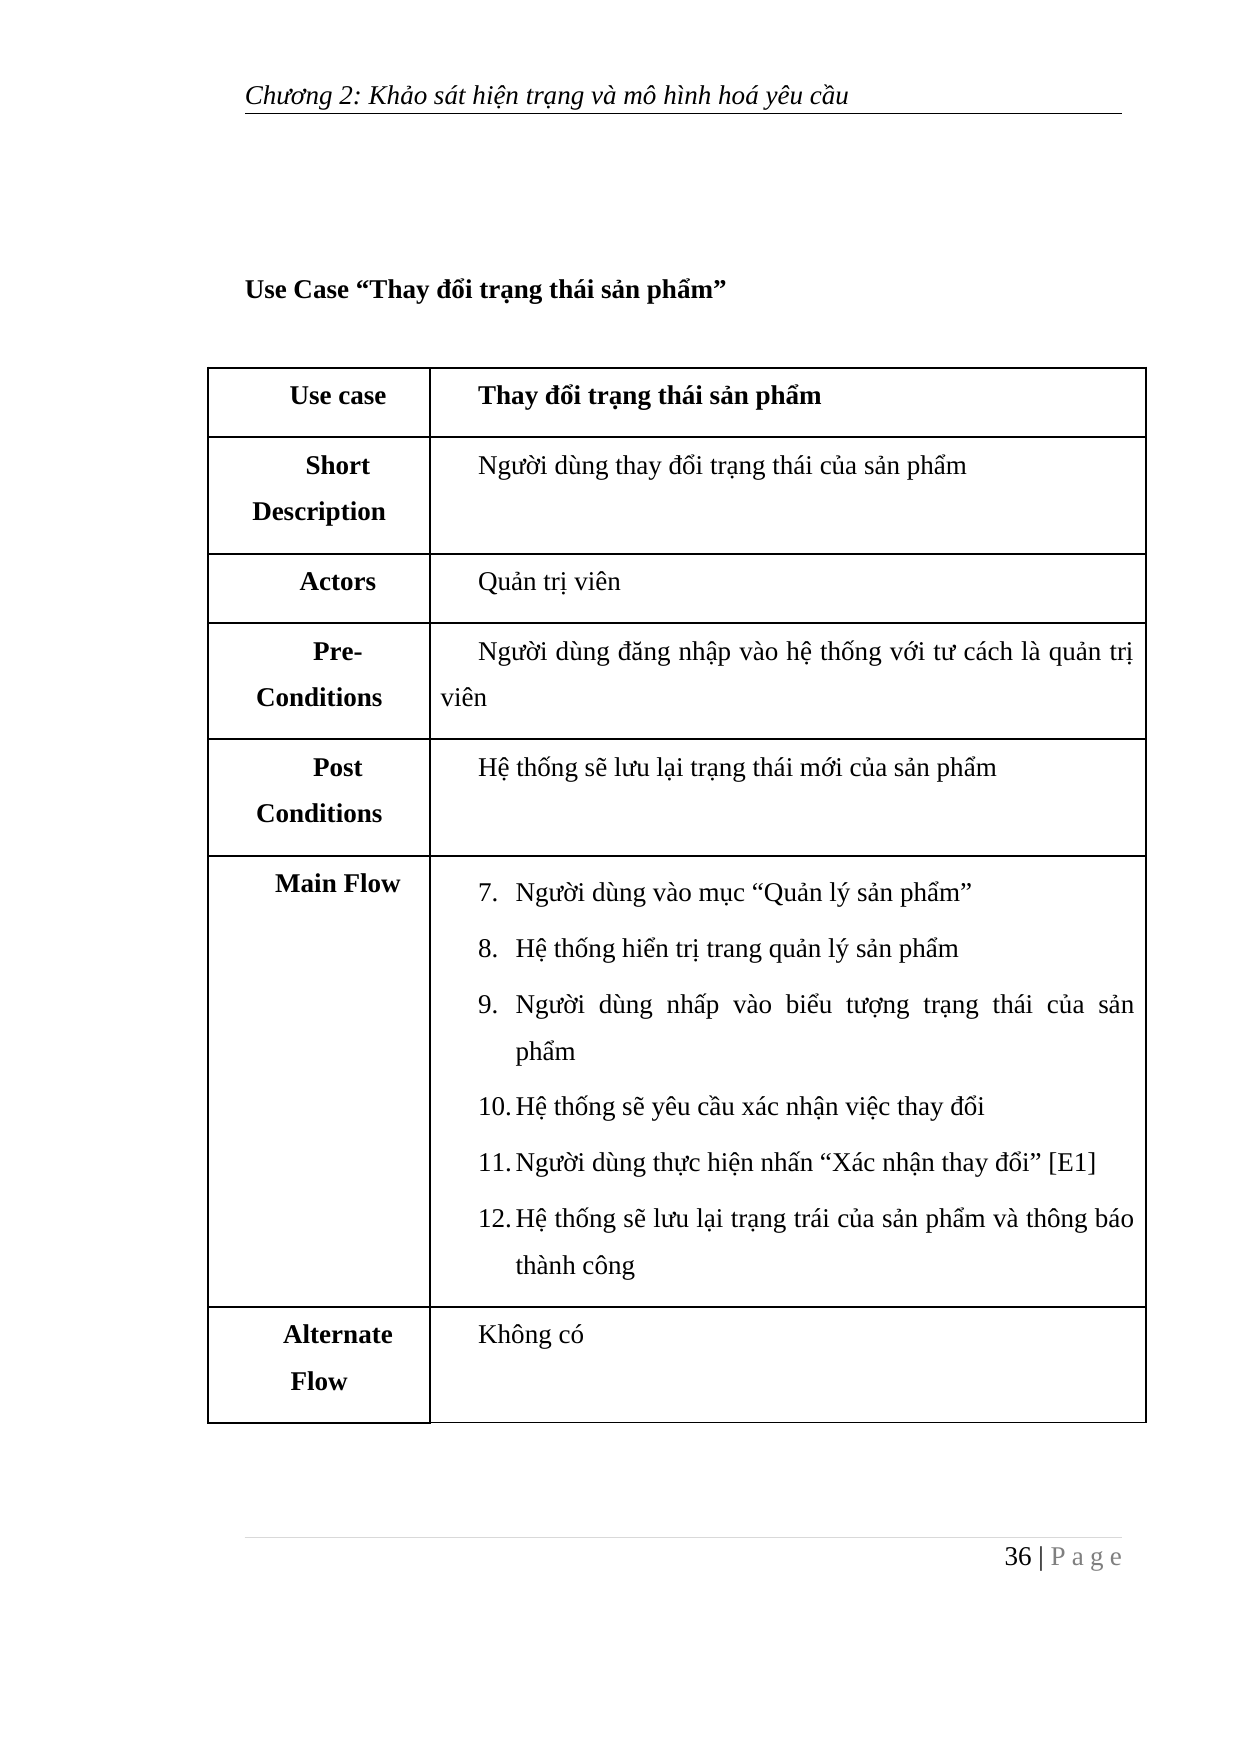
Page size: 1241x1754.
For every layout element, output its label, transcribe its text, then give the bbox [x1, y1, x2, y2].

table_cell Actors [209, 555, 429, 622]
table_cell Quản trị viên [431, 555, 1145, 622]
table_cell Hệ thống sẽ lưu lại trạng thái mới của sản phẩm [431, 740, 1145, 854]
table_cell Post Conditions [209, 740, 429, 854]
table_cell Pre-Conditions [209, 624, 429, 738]
table_cell Người dùng đăng nhập vào hệ thống với tư cách là quản trị viên [431, 624, 1145, 738]
table_cell Người dùng thay đổi trạng thái của sản phẩm [431, 438, 1145, 552]
table_cell Main Flow [209, 857, 429, 1306]
table_cell Người dùng vào mục “Quản lý sản phẩm” Hệ thống hiển trị trang quản lý sản phẩm Người dùng nhấp vào biểu tượng trạng thái của sản phẩm Hệ thống sẽ yêu cầu xác nhận việc thay đổi Người dùng thực hiện nhấn “Xác nhận thay đổi” [E1] Hệ thống sẽ lưu lại trạng trái của sản phẩm và thông báo thành công [431, 857, 1145, 1306]
table_cell Không có [431, 1308, 1145, 1422]
table_header Use case [209, 369, 429, 436]
table_cell Alternate Flow [209, 1308, 429, 1422]
table_header Thay đổi trạng thái sản phẩm [431, 369, 1145, 436]
text Use Case “Thay đổi trạng thái sản phẩm” [207, 273, 1122, 304]
table_cell Short Description [209, 438, 429, 552]
